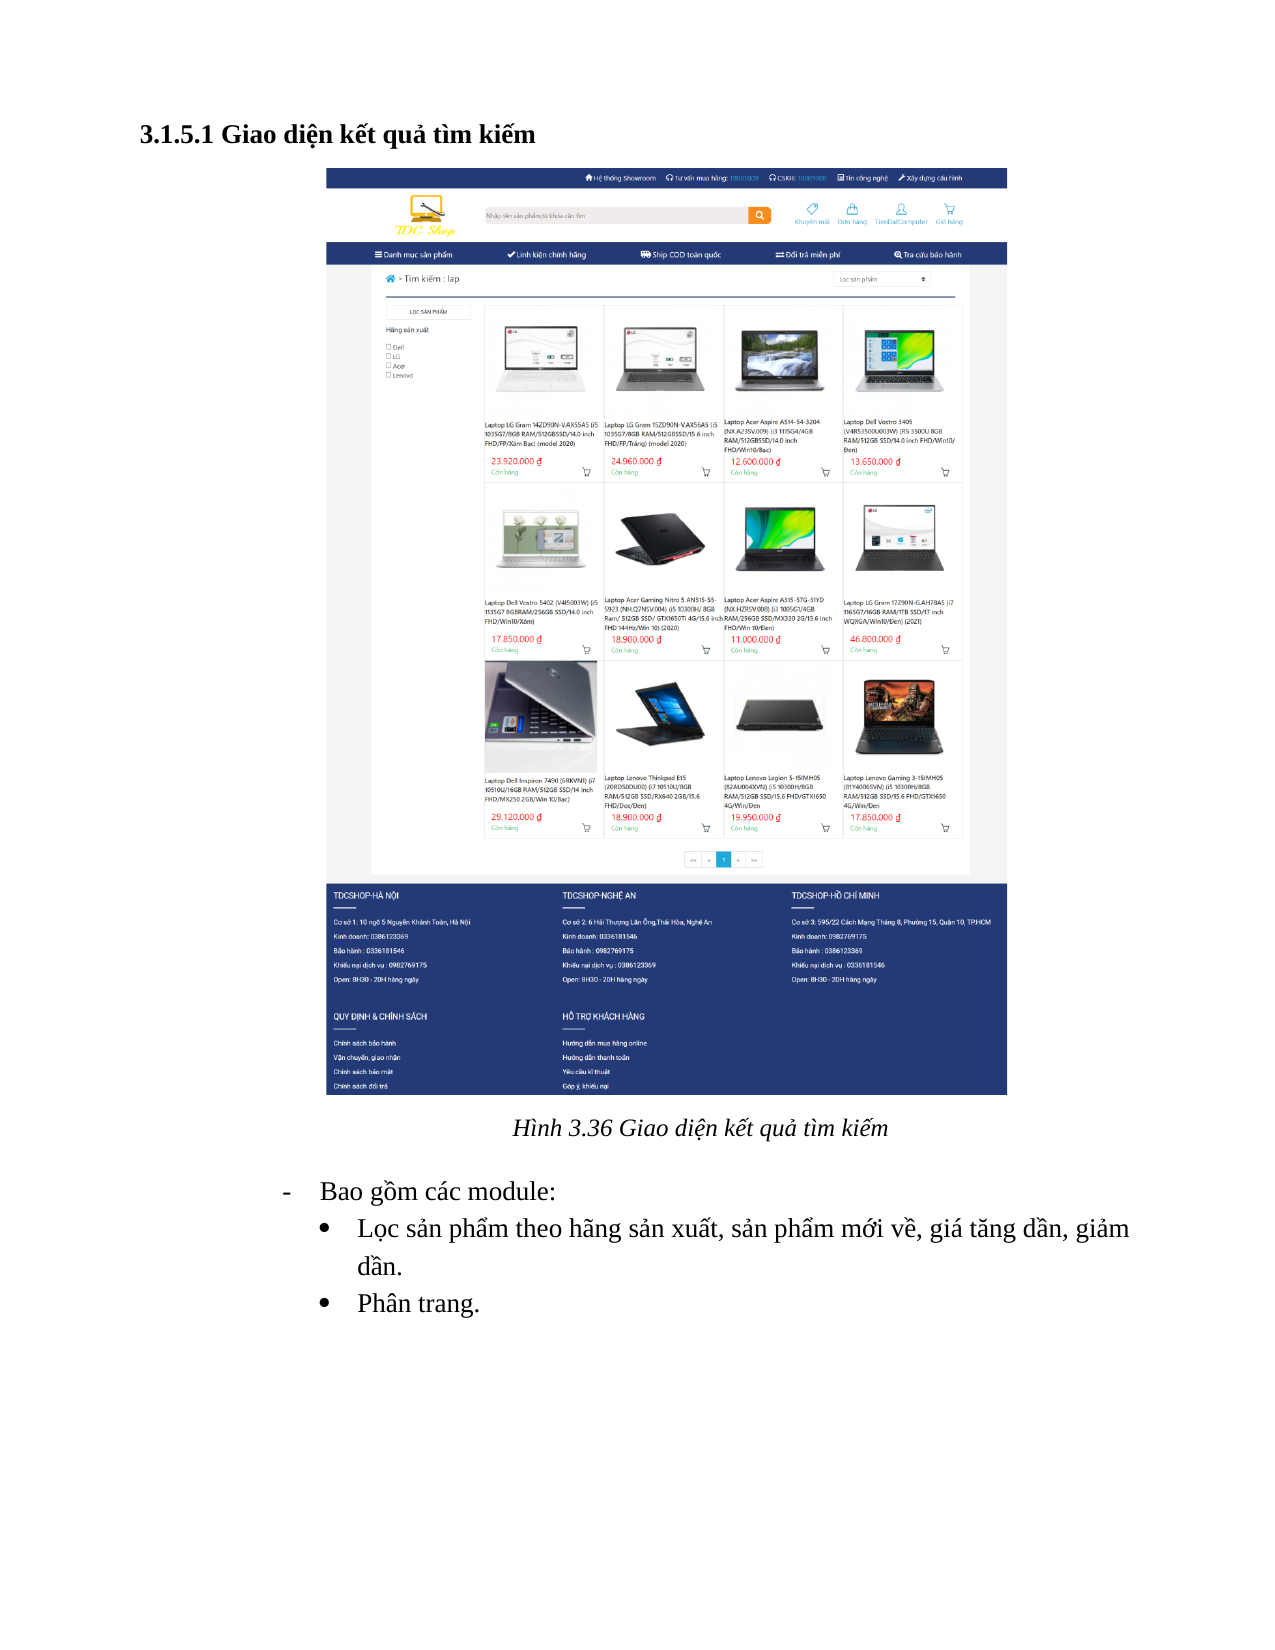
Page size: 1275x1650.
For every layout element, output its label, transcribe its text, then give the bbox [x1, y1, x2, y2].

list Lọc sản phẩm theo hãng sản xuất, sản phẩm mới về, giá tăng dần, giảm dần. [319, 1212, 1156, 1281]
list Bao gồm các module: [282, 1175, 1156, 1206]
list Phân trang. [319, 1287, 1156, 1318]
text Hình .6 Giao diện kết quả tìm kiếm [244, 1113, 1156, 1142]
picture [326, 168, 1008, 1095]
subtitle Giao diện kết quả tìm kiếm [139, 118, 1156, 150]
